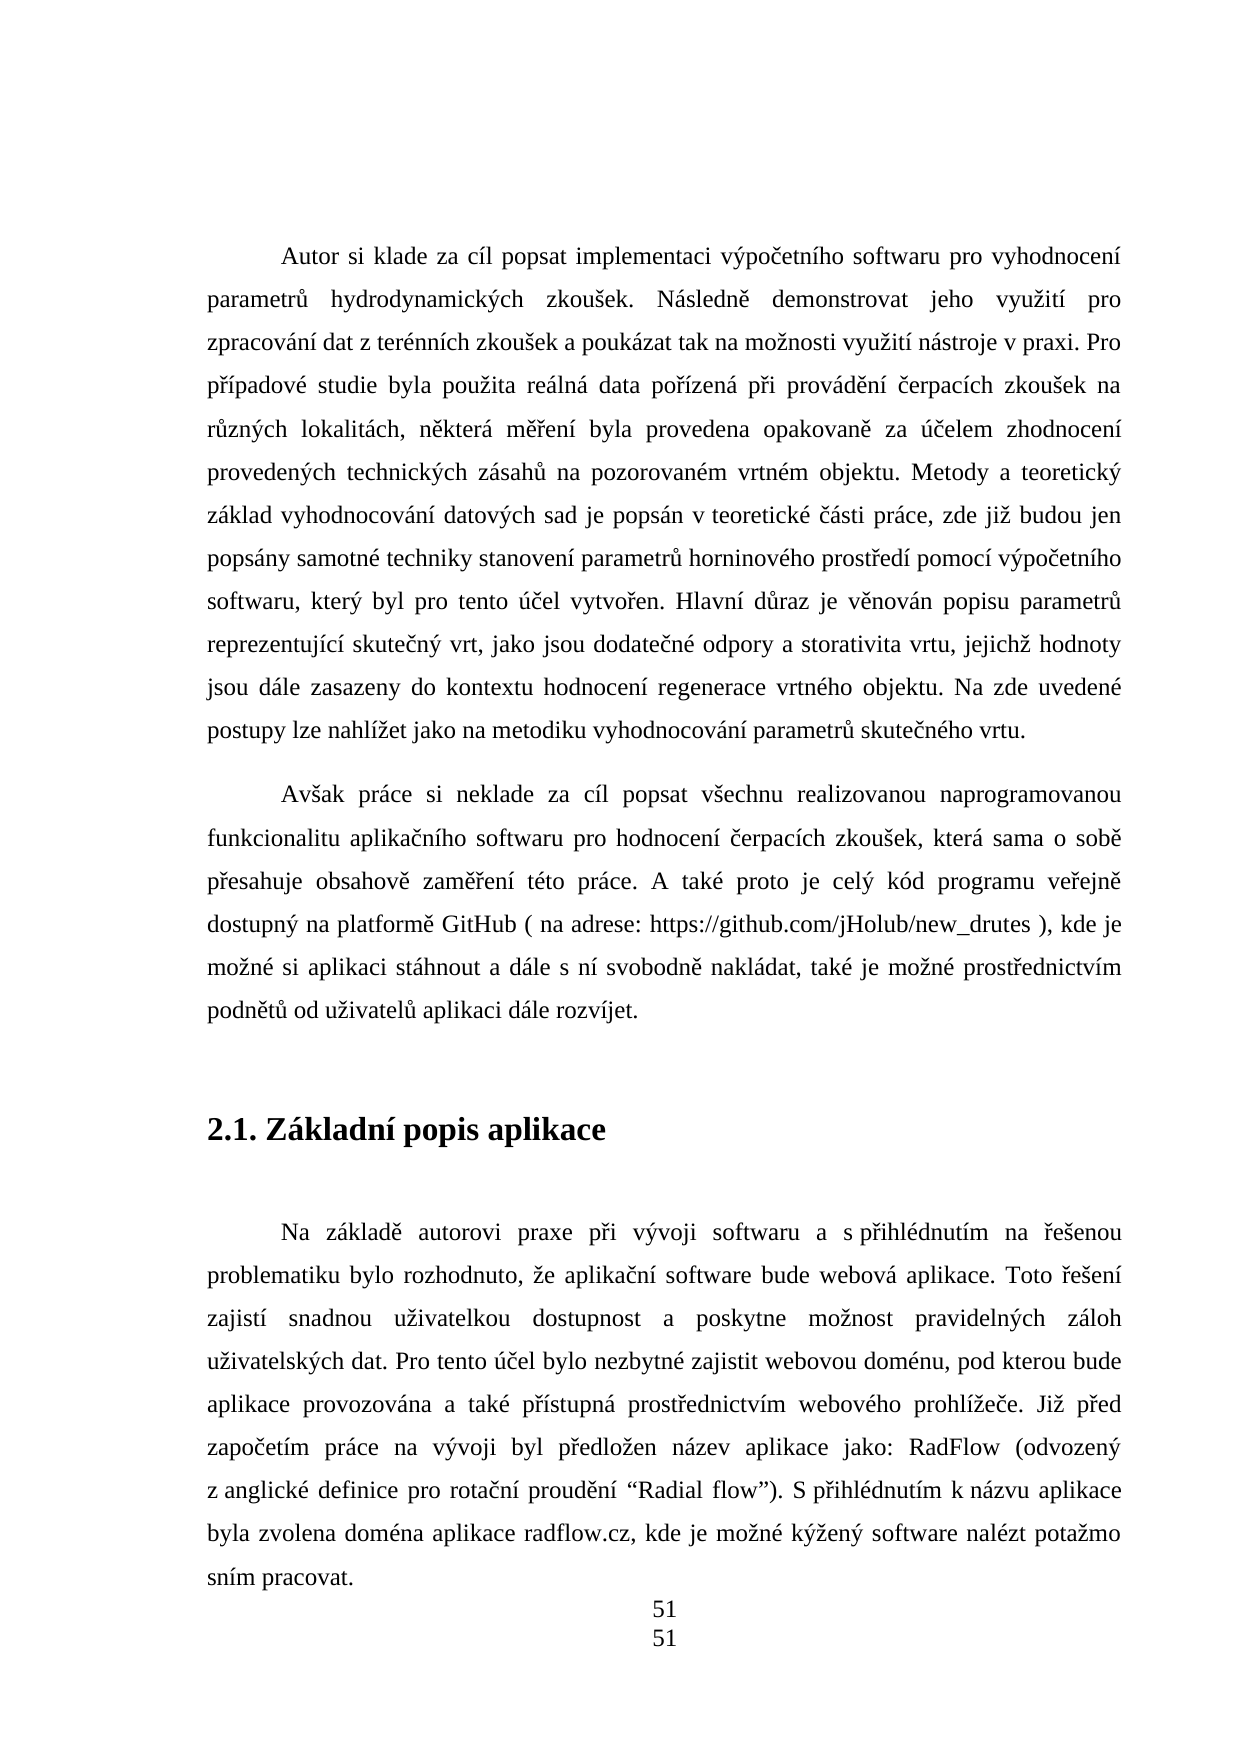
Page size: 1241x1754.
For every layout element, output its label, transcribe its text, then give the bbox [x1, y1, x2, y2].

text Na základě autorovi praxe při vývoji softwaru a s přihlédnutím na řešenou problematiku bylo rozhodnuto, že aplikační software bude webová aplikace. Toto řešení zajistí snadnou uživatelkou dostupnost a poskytne možnost pravidelných záloh uživatelských dat. Pro tento účel bylo nezbytné zajistit webovou doménu, pod kterou bude aplikace provozována a také přístupná prostřednictvím webového prohlížeče. Již před započetím práce na vývoji byl předložen název aplikace jako: RadFlow (odvozený z anglické definice pro rotační proudění “Radial flow”). S přihlédnutím k názvu aplikace byla zvolena doména aplikace radflow.cz, kde je možné kýžený software nalézt potažmo sním pracovat. [207, 1217, 1122, 1590]
subtitle 2.1. Základní popis aplikace [207, 1109, 1122, 1147]
text Autor si klade za cíl popsat implementaci výpočetního softwaru pro vyhodnocení parametrů hydrodynamických zkoušek. Následně demonstrovat jeho využití pro zpracování dat z terénních zkoušek a poukázat tak na možnosti využití nástroje v praxi. Pro případové studie byla použita reálná data pořízená při provádění čerpacích zkoušek na různých lokalitách, některá měření byla provedena opakovaně za účelem zhodnocení provedených technických zásahů na pozorovaném vrtném objektu. Metody a teoretický základ vyhodnocování datových sad je popsán v teoretické části práce, zde již budou jen popsány samotné techniky stanovení parametrů horninového prostředí pomocí výpočetního softwaru, který byl pro tento účel vytvořen. Hlavní důraz je věnován popisu parametrů reprezentující skutečný vrt, jako jsou dodatečné odpory a storativita vrtu, jejichž hodnoty jsou dále zasazeny do kontextu hodnocení regenerace vrtného objektu. Na zde uvedené postupy lze nahlížet jako na metodiku vyhodnocování parametrů skutečného vrtu. [207, 241, 1122, 744]
text Avšak práce si neklade za cíl popsat všechnu realizovanou naprogramovanou funkcionalitu aplikačního softwaru pro hodnocení čerpacích zkoušek, která sama o sobě přesahuje obsahově zaměření této práce. A také proto je celý kód programu veřejně dostupný na platformě GitHub ( na adrese: https://github.com/jHolub/new_drutes ), kde je možné si aplikaci stáhnout a dále s ní svobodně nakládat, také je možné prostřednictvím podnětů od uživatelů aplikaci dále rozvíjet. [207, 779, 1122, 1024]
